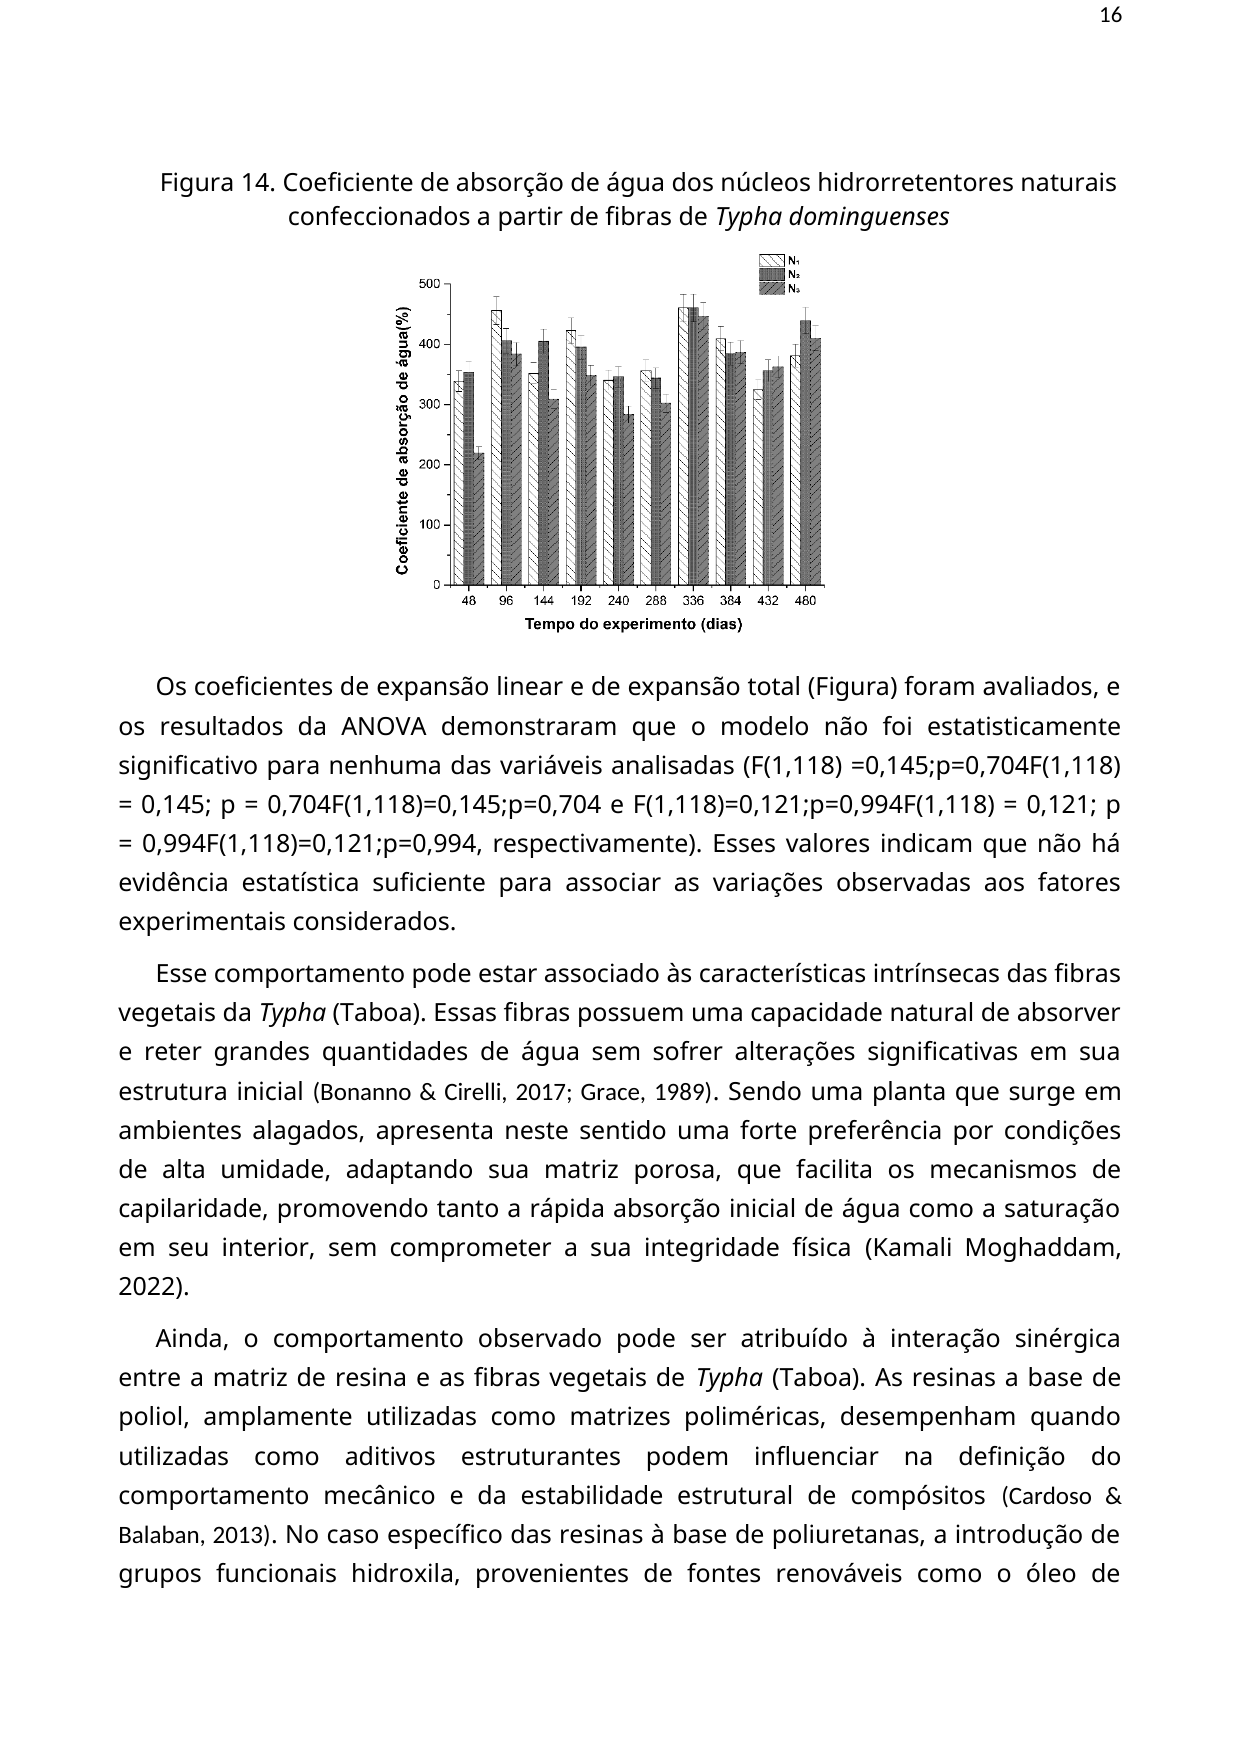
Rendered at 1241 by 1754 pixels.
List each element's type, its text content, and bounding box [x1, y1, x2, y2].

text Figura 14. Coeficiente de absorção de água dos núcleos hidrorretentores naturais confeccionados a partir de fibras de Typha dominguenses [118, 165, 1122, 233]
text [118, 1321, 1122, 1590]
text Os coeficientes de expansão linear e de expansão total (Figura) foram avaliados, e os resultados da ANOVA demonstraram que o modelo não foi estatisticamente significativo para nenhuma das variáveis analisadas (F(1,118) =0,145;p=0,704F(1,118) = 0,145; p = 0,704F(1,118)=0,145;p=0,704 e F(1,118)=0,121;p=0,994F(1,118) = 0,121; p = 0,994F(1,118)=0,121;p=0,994, respectivamente). Esses valores indicam que não há evidência estatística suficiente para associar as variações observadas aos fatores experimentais considerados. [118, 669, 1122, 938]
picture [383, 245, 857, 643]
text Esse comportamento pode estar associado às características intrínsecas das fibras vegetais da Typha (Taboa). Essas fibras possuem uma capacidade natural de absorver e reter grandes quantidades de água sem sofrer alterações significativas em sua estrutura inicial . Sendo uma planta que surge em ambientes alagados, apresenta neste sentido uma forte preferência por condições de alta umidade, adaptando sua matriz porosa, que facilita os mecanismos de capilaridade, promovendo tanto a rápida absorção inicial de água como a saturação em seu interior, sem comprometer a sua integridade física . [118, 956, 1122, 1303]
